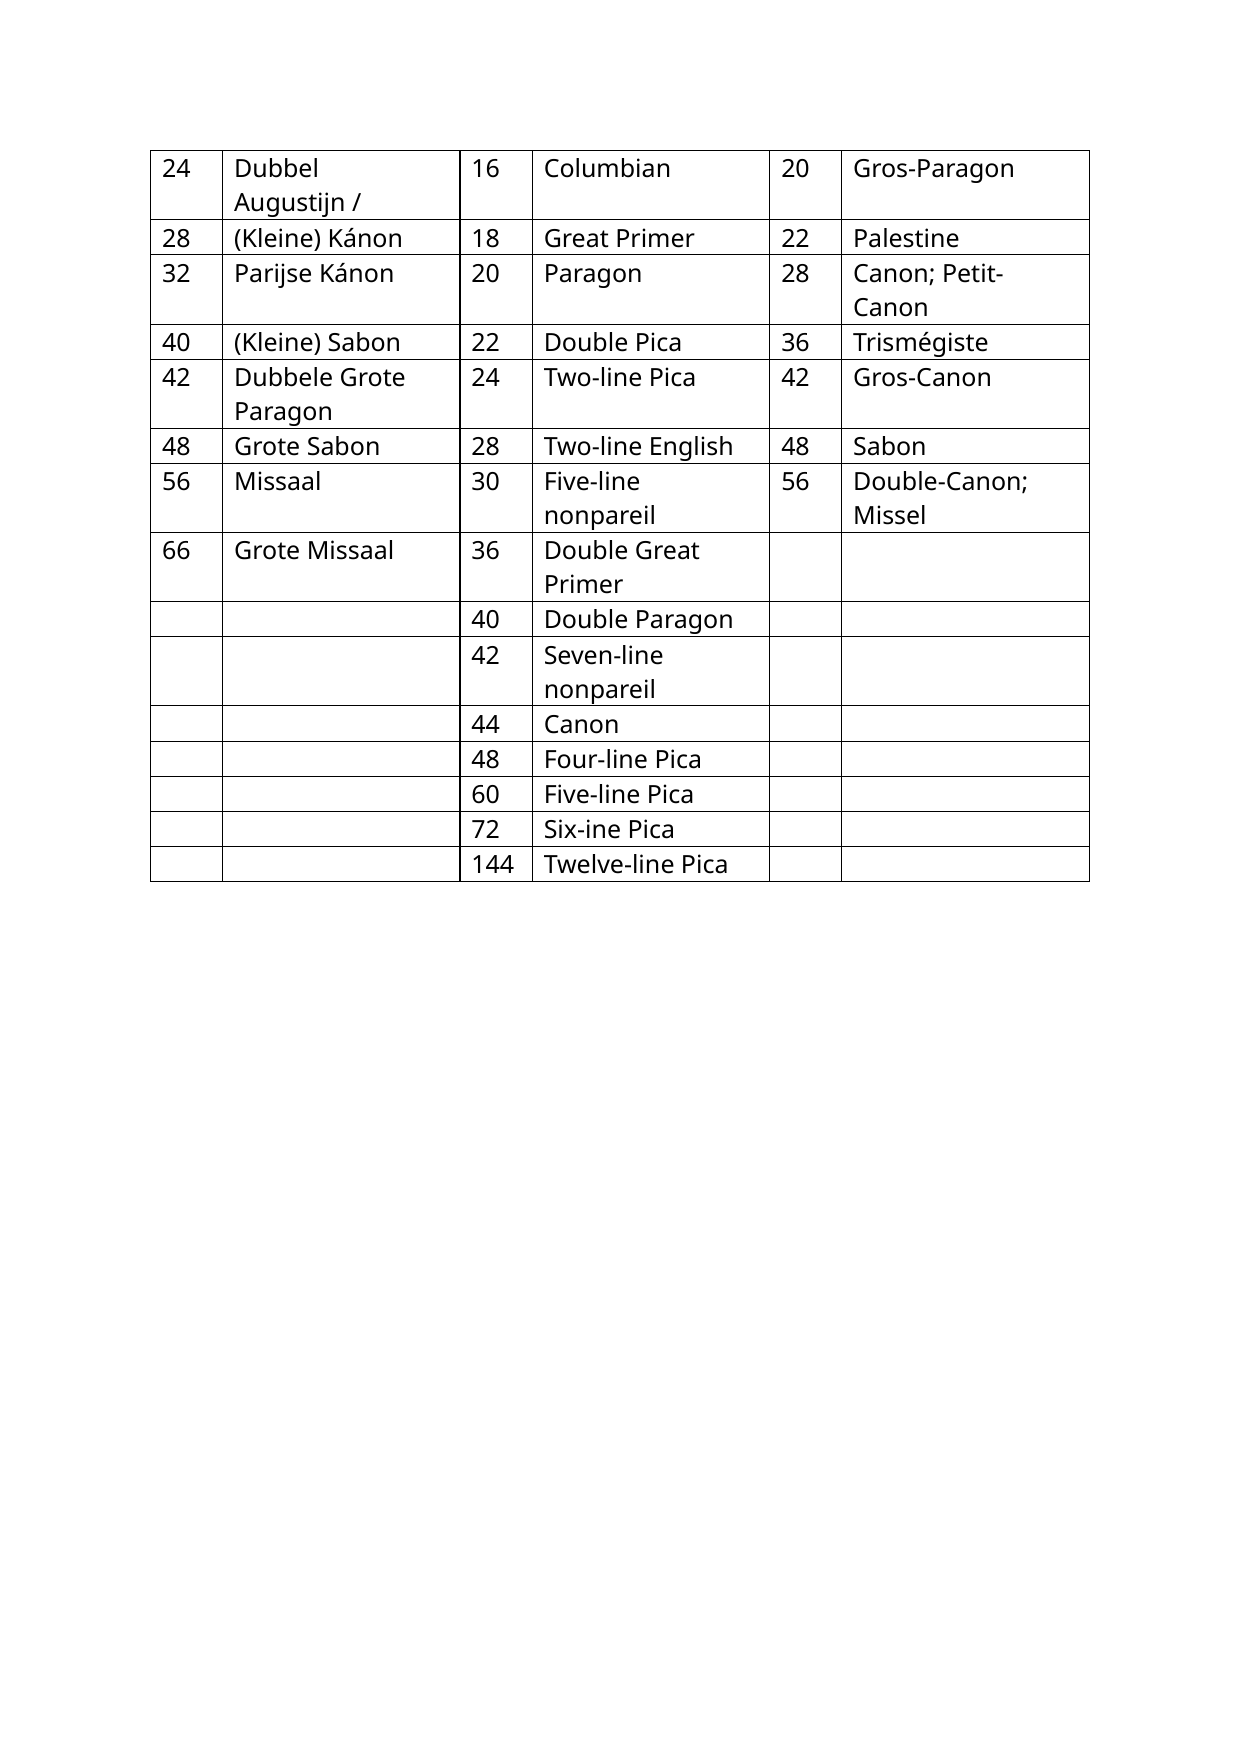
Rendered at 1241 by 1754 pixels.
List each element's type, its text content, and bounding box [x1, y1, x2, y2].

table_cell 30 [461, 464, 532, 532]
table_cell [842, 533, 1089, 601]
table_cell [151, 742, 222, 776]
table_cell 18 [461, 220, 532, 254]
table_cell Six-ine Pica [533, 812, 769, 846]
table_cell 28 [151, 220, 222, 254]
table_cell 20 [461, 255, 532, 323]
table_cell (Kleine) Kánon [223, 220, 459, 254]
table_cell [223, 742, 459, 776]
table_cell 28 [461, 429, 532, 463]
table_cell [770, 742, 841, 776]
table_cell 144 [461, 847, 532, 881]
table_cell 56 [151, 464, 222, 532]
table_cell Palestine [842, 220, 1089, 254]
table_cell [842, 602, 1089, 636]
table_cell [151, 847, 222, 881]
table_cell 60 [461, 777, 532, 811]
table_cell [223, 637, 459, 705]
table_cell 44 [461, 706, 532, 741]
table_cell 20 [770, 151, 841, 219]
table_cell [770, 602, 841, 636]
table_cell [770, 847, 841, 881]
table_cell Columbian [533, 151, 769, 219]
table_cell 24 [461, 360, 532, 428]
table_cell [770, 706, 841, 741]
table_cell Double Paragon [533, 602, 769, 636]
table_cell Dubbele Grote Paragon [223, 360, 459, 428]
table_cell [223, 706, 459, 741]
table_cell [151, 602, 222, 636]
table_cell Two-line Pica [533, 360, 769, 428]
table_cell 56 [770, 464, 841, 532]
table_cell [842, 847, 1089, 881]
table_cell 66 [151, 533, 222, 601]
table_cell 42 [770, 360, 841, 428]
table_cell [770, 533, 841, 601]
table_cell Missaal [223, 464, 459, 532]
table_cell 72 [461, 812, 532, 846]
table_cell Sabon [842, 429, 1089, 463]
table_cell Great Primer [533, 220, 769, 254]
table_cell Double Great Primer [533, 533, 769, 601]
table_cell [151, 706, 222, 741]
table_cell Gros-Paragon [842, 151, 1089, 219]
table_cell Twelve-line Pica [533, 847, 769, 881]
table_cell [223, 777, 459, 811]
table_cell 48 [151, 429, 222, 463]
table_cell Grote Missaal [223, 533, 459, 601]
table_cell 40 [461, 602, 532, 636]
table_cell Parijse Kánon [223, 255, 459, 323]
table_cell Paragon [533, 255, 769, 323]
table_cell [842, 706, 1089, 741]
table_cell [151, 777, 222, 811]
table_cell Five-line nonpareil [533, 464, 769, 532]
table_cell [842, 637, 1089, 705]
table_cell Canon; Petit-Canon [842, 255, 1089, 323]
table_cell Dubbel Augustijn / [223, 151, 459, 219]
table_cell Four-line Pica [533, 742, 769, 776]
table_cell [151, 812, 222, 846]
table_cell 42 [461, 637, 532, 705]
table_cell [223, 847, 459, 881]
table_cell 36 [461, 533, 532, 601]
table_cell Trismégiste [842, 325, 1089, 358]
table_cell Grote Sabon [223, 429, 459, 463]
table_cell Five-line Pica [533, 777, 769, 811]
table_cell [842, 742, 1089, 776]
table_cell 48 [461, 742, 532, 776]
table_cell 32 [151, 255, 222, 323]
table_cell 22 [770, 220, 841, 254]
table_cell 36 [770, 325, 841, 358]
table_cell 48 [770, 429, 841, 463]
table_cell [223, 812, 459, 846]
table_cell 28 [770, 255, 841, 323]
table_cell [151, 637, 222, 705]
table_cell Gros-Canon [842, 360, 1089, 428]
table_cell [770, 637, 841, 705]
table_cell [770, 812, 841, 846]
table_cell Two-line English [533, 429, 769, 463]
table_cell [223, 602, 459, 636]
table_cell Canon [533, 706, 769, 741]
table_cell [842, 777, 1089, 811]
table_cell (Kleine) Sabon [223, 325, 459, 358]
table_cell [842, 812, 1089, 846]
table_cell 16 [461, 151, 532, 219]
table_cell [770, 777, 841, 811]
table_cell Double Pica [533, 325, 769, 358]
table_cell 22 [461, 325, 532, 358]
table_cell 40 [151, 325, 222, 358]
table_cell Double-Canon; Missel [842, 464, 1089, 532]
table_cell Seven-line nonpareil [533, 637, 769, 705]
table_cell 42 [151, 360, 222, 428]
table_cell 24 [151, 151, 222, 219]
